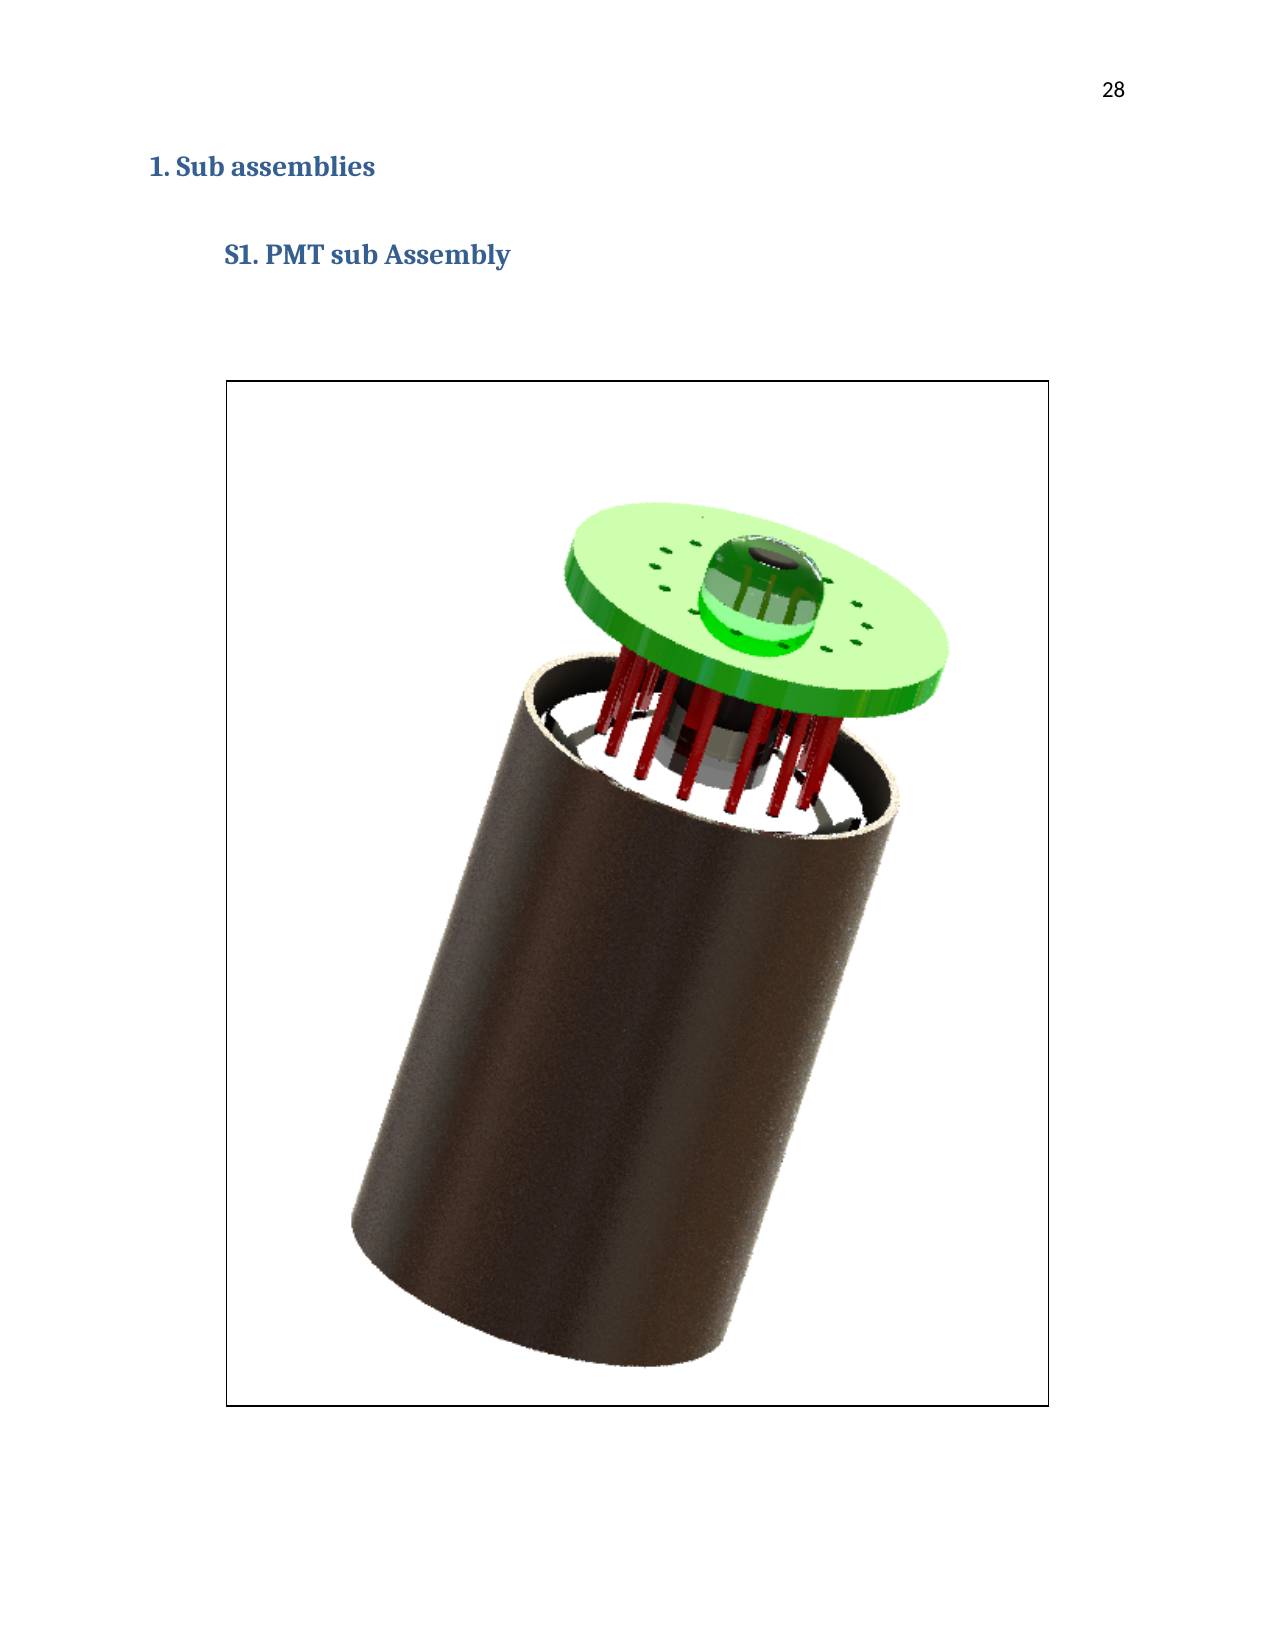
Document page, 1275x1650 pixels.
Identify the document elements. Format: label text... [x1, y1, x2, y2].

picture [227, 382, 1048, 1405]
subtitle S1. PMT sub Assembly [150, 238, 1125, 272]
subtitle 1. Sub assemblies [150, 150, 1125, 183]
